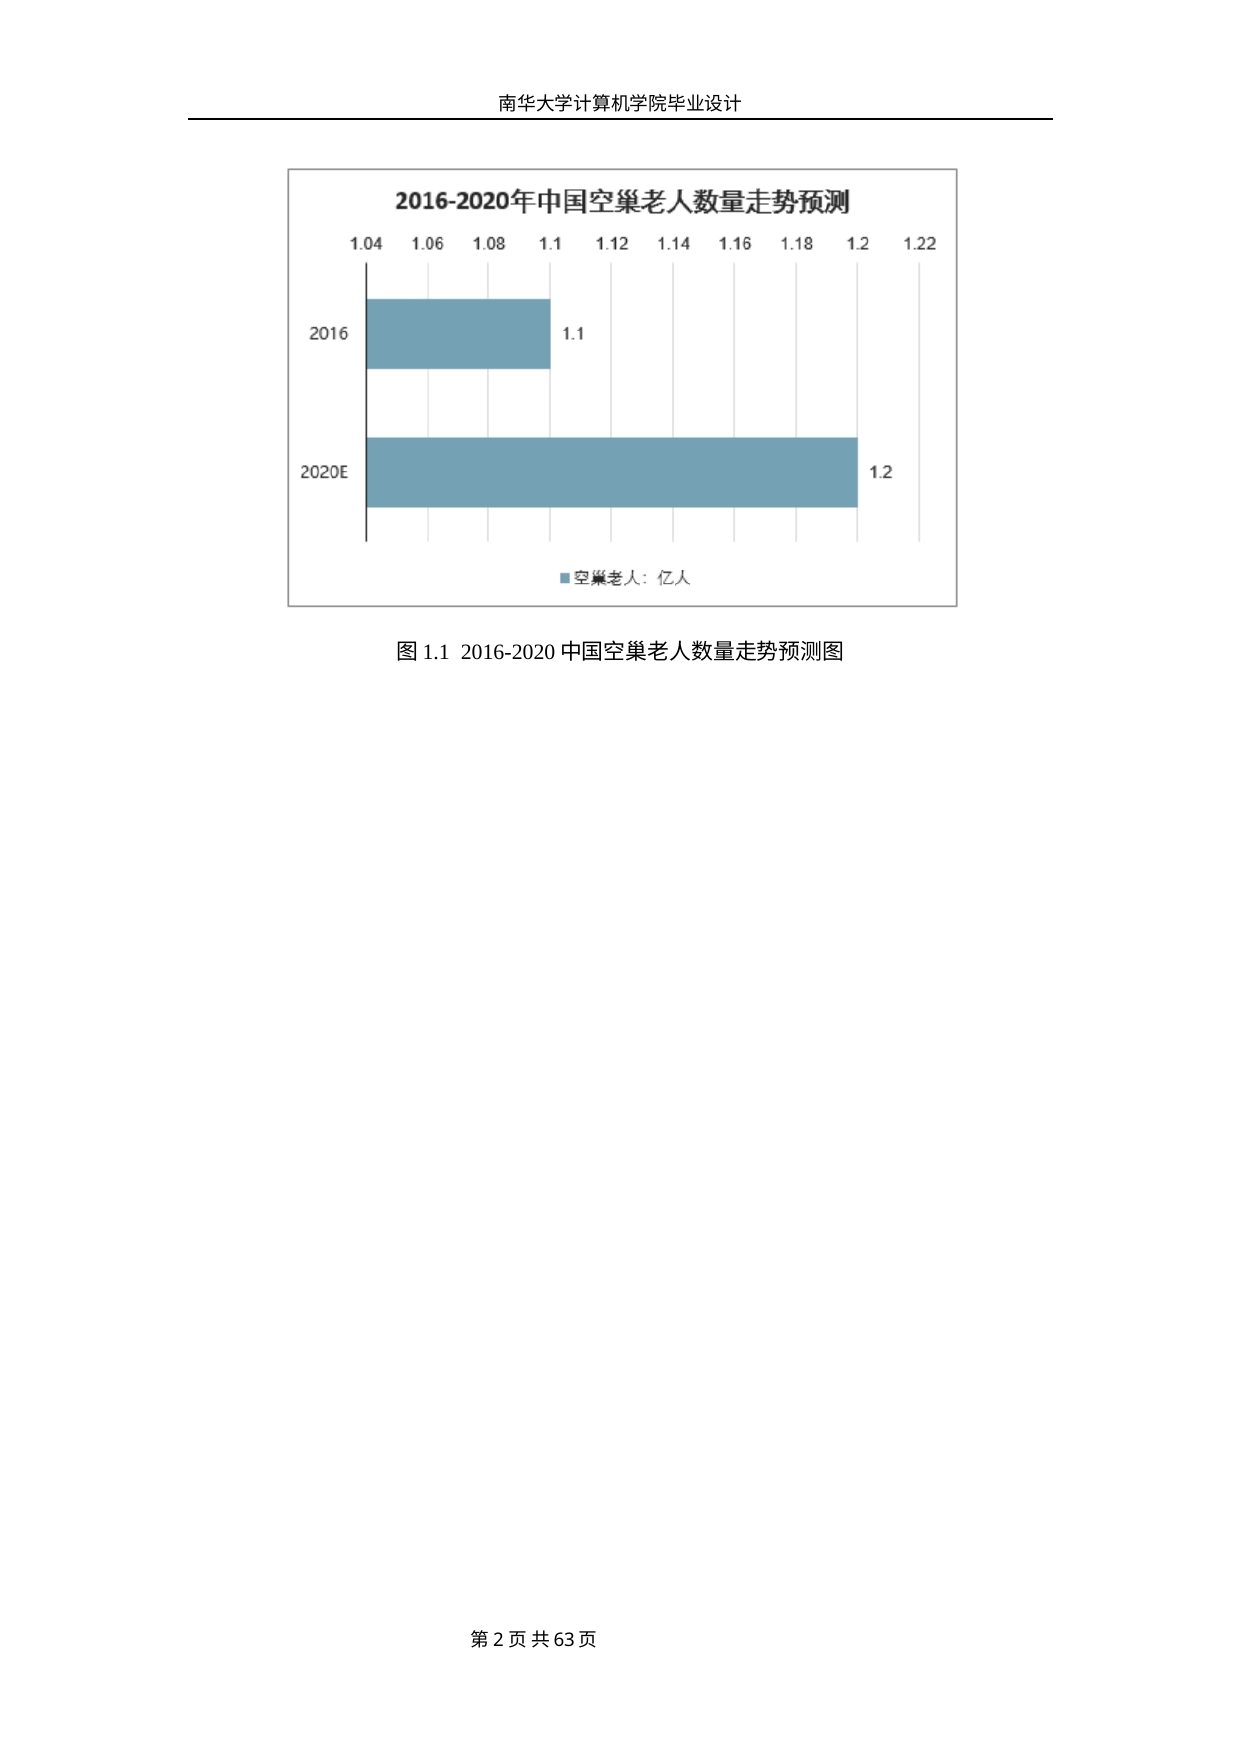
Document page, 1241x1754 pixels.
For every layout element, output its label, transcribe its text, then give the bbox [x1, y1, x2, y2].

text 图1.1 2016-2020中国空巢老人数量走势预测图 [187, 634, 1053, 666]
picture [277, 162, 964, 612]
